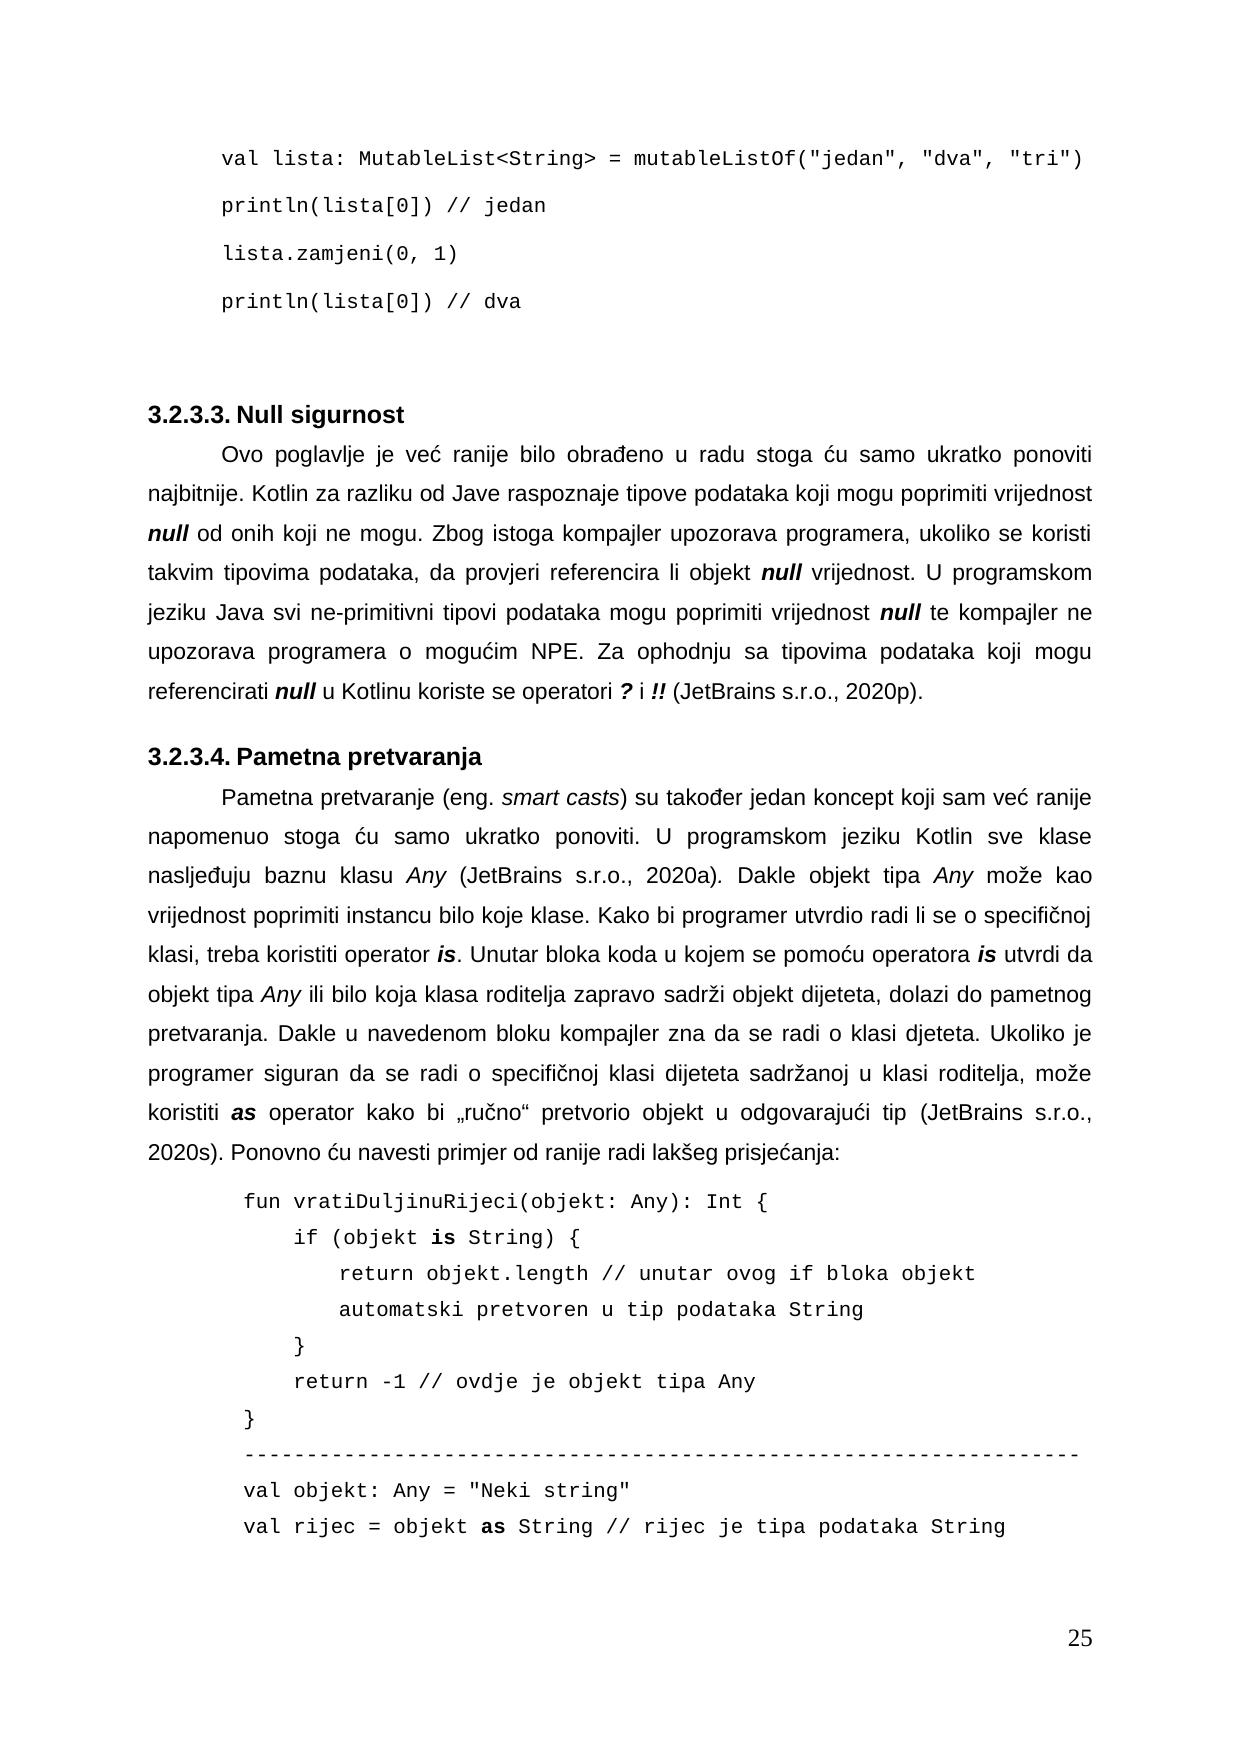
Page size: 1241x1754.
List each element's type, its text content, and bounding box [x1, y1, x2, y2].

text Pametna pretvaranja [148, 742, 1093, 771]
text println(lista[0]) // dva [221, 291, 1093, 315]
text return -1 // ovdje je objekt tipa Any [185, 1372, 1093, 1395]
text } [185, 1335, 1093, 1359]
text println(lista[0]) // jedan [221, 196, 1093, 219]
text } [185, 1408, 1093, 1431]
text Pametna pretvaranje (eng. smart casts) su također jedan koncept koji sam već ranije napomenuo stoga ću samo ukratko ponoviti. U programskom jeziku Kotlin sve klase nasljeđuju baznu klasu Any (JetBrains s.r.o., 2020a). Dakle objekt tipa Any može kao vrijednost poprimiti instancu bilo koje klase. Kako bi programer utvrdio radi li se o specifičnoj klasi, treba koristiti operator is. Unutar bloka koda u kojem se pomoću operatora is utvrdi da objekt tipa Any ili bilo koja klasa roditelja zapravo sadrži objekt dijeteta, dolazi do pametnog pretvaranja. Dakle u navedenom bloku kompajler zna da se radi o klasi djeteta. Ukoliko je programer siguran da se radi o specifičnoj klasi dijeteta sadržanoj u klasi roditelja, može koristiti as operator kako bi „ručno“ pretvorio objekt u odgovarajući tip (JetBrains s.r.o., 2020s). Ponovno ću navesti primjer od ranije radi lakšeg prisjećanja: [148, 783, 1093, 1165]
text val rijec = objekt as String // rijec je tipa podataka String [148, 1516, 1093, 1540]
text ------------------------------------------------------------------- [148, 1444, 1093, 1467]
text fun vratiDuljinuRijeci(objekt: Any): Int { [185, 1191, 1093, 1214]
text val objekt: Any = "Neki string" [148, 1480, 1093, 1504]
text if (objekt is String) { [185, 1227, 1093, 1251]
text automatski pretvoren u tip podataka String [185, 1299, 1093, 1323]
text return objekt.length // unutar ovog if bloka objekt [185, 1263, 1093, 1287]
text lista.zamjeni(0, 1) [221, 243, 1093, 267]
text val lista: MutableList<String> = mutableListOf("jedan", "dva", "tri") [221, 148, 1093, 171]
text Ovo poglavlje je već ranije bilo obrađeno u radu stoga ću samo ukratko ponoviti najbitnije. Kotlin za razliku od Jave raspoznaje tipove podataka koji mogu poprimiti vrijednost null od onih koji ne mogu. Zbog istoga kompajler upozorava programera, ukoliko se koristi takvim tipovima podataka, da provjeri referencira li objekt null vrijednost. U programskom jeziku Java svi ne-primitivni tipovi podataka mogu poprimiti vrijednost null te kompajler ne upozorava programera o mogućim NPE. Za ophodnju sa tipovima podataka koji mogu referencirati null u Kotlinu koriste se operatori ? i !! (JetBrains s.r.o., 2020p). [148, 441, 1093, 704]
text Null sigurnost [148, 400, 1093, 428]
